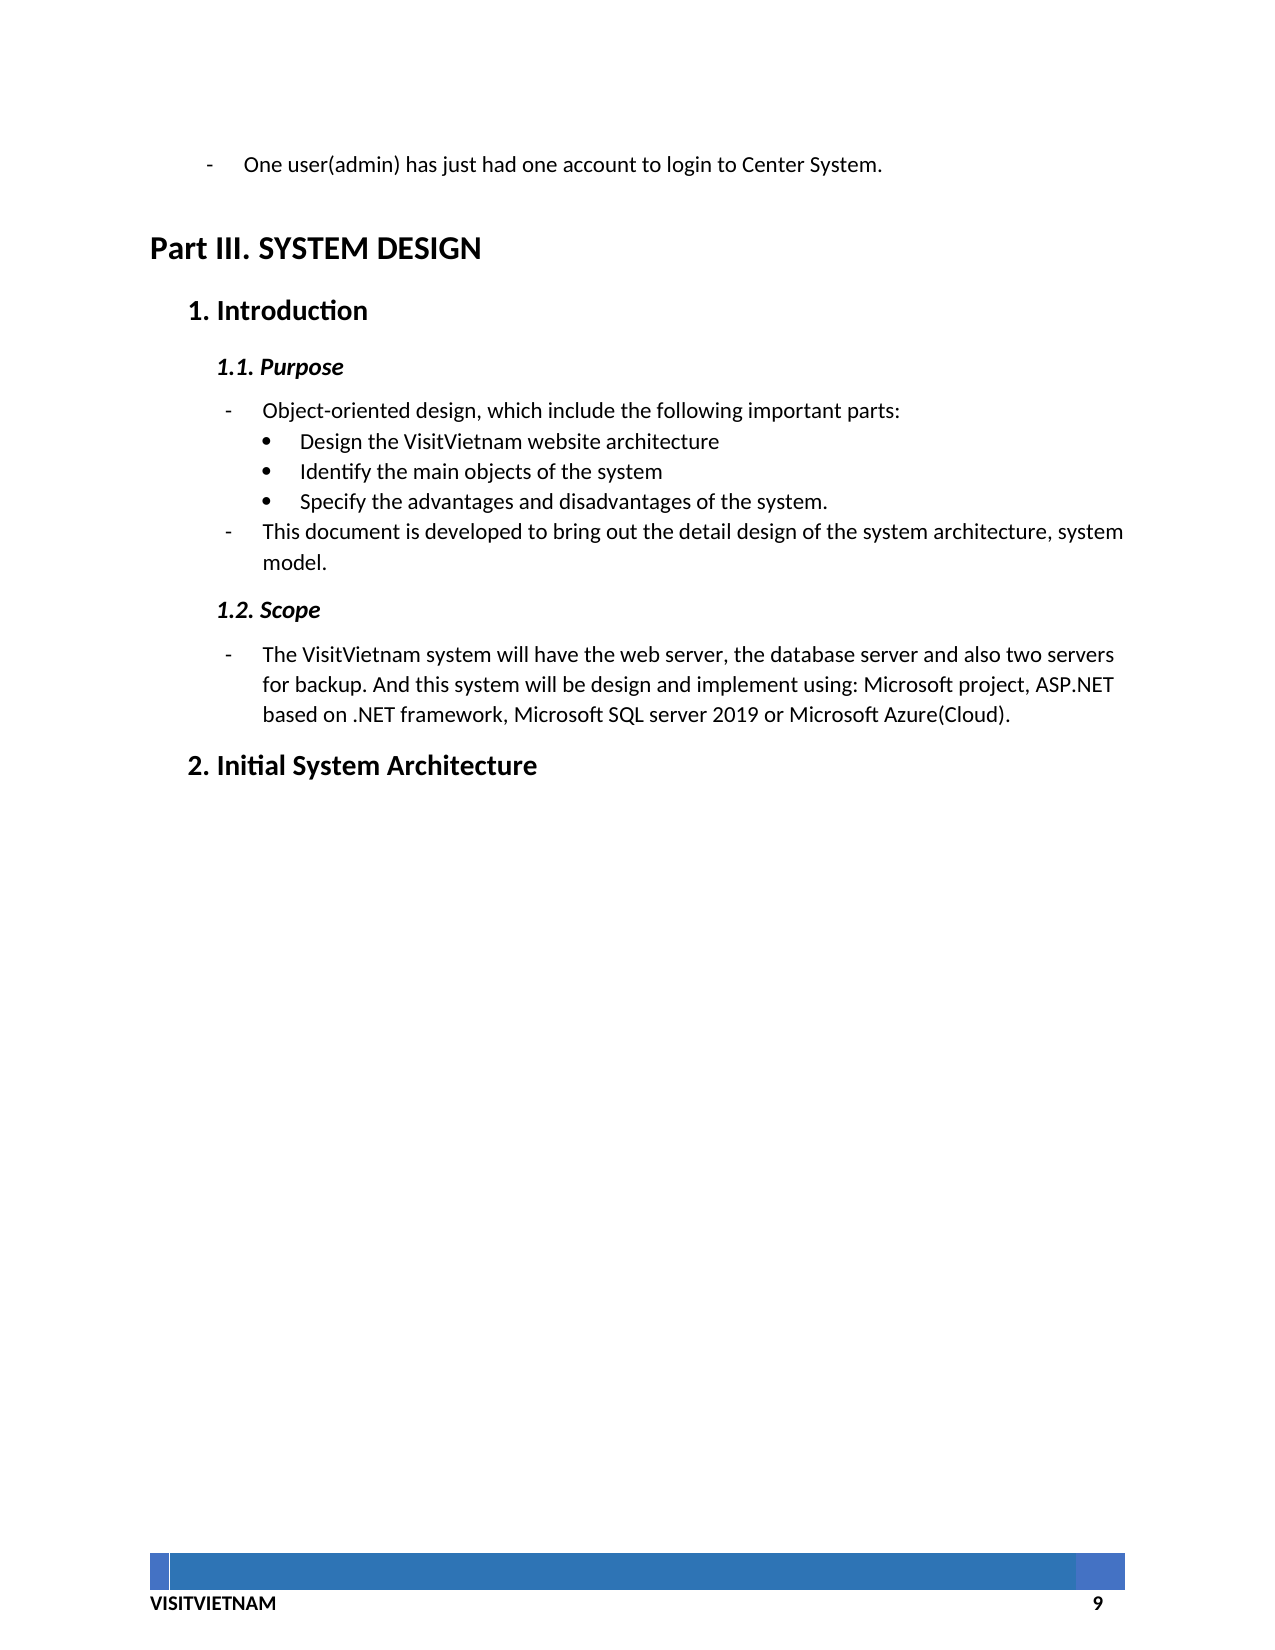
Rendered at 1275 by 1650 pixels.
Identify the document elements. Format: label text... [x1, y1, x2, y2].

list One user(admin) has just had one account to login to Center System. [206, 150, 1125, 178]
text SYSTEM DESIGN [150, 227, 1125, 268]
list The VisitVietnam system will have the web server, the database server and also two servers for backup. And this system will be design and implement using: Microsoft project, ASP.NET based on .NET framework, Microsoft SQL server 2019 or Microsoft Azure(Cloud). [225, 640, 1125, 728]
text Initial System Architecture [187, 747, 1125, 783]
list Identify the main objects of the system [262, 457, 1125, 485]
text Purpose [216, 351, 1125, 382]
text Introduction [187, 292, 1125, 328]
text Scope [216, 594, 1125, 625]
list Object-oriented design, which include the following important parts: [225, 397, 1125, 425]
list Specify the advantages and disadvantages of the system. [262, 487, 1125, 515]
list This document is developed to bring out the detail design of the system architecture, system model. [225, 517, 1125, 576]
list Design the VisitVietnam website architecture [262, 427, 1125, 455]
